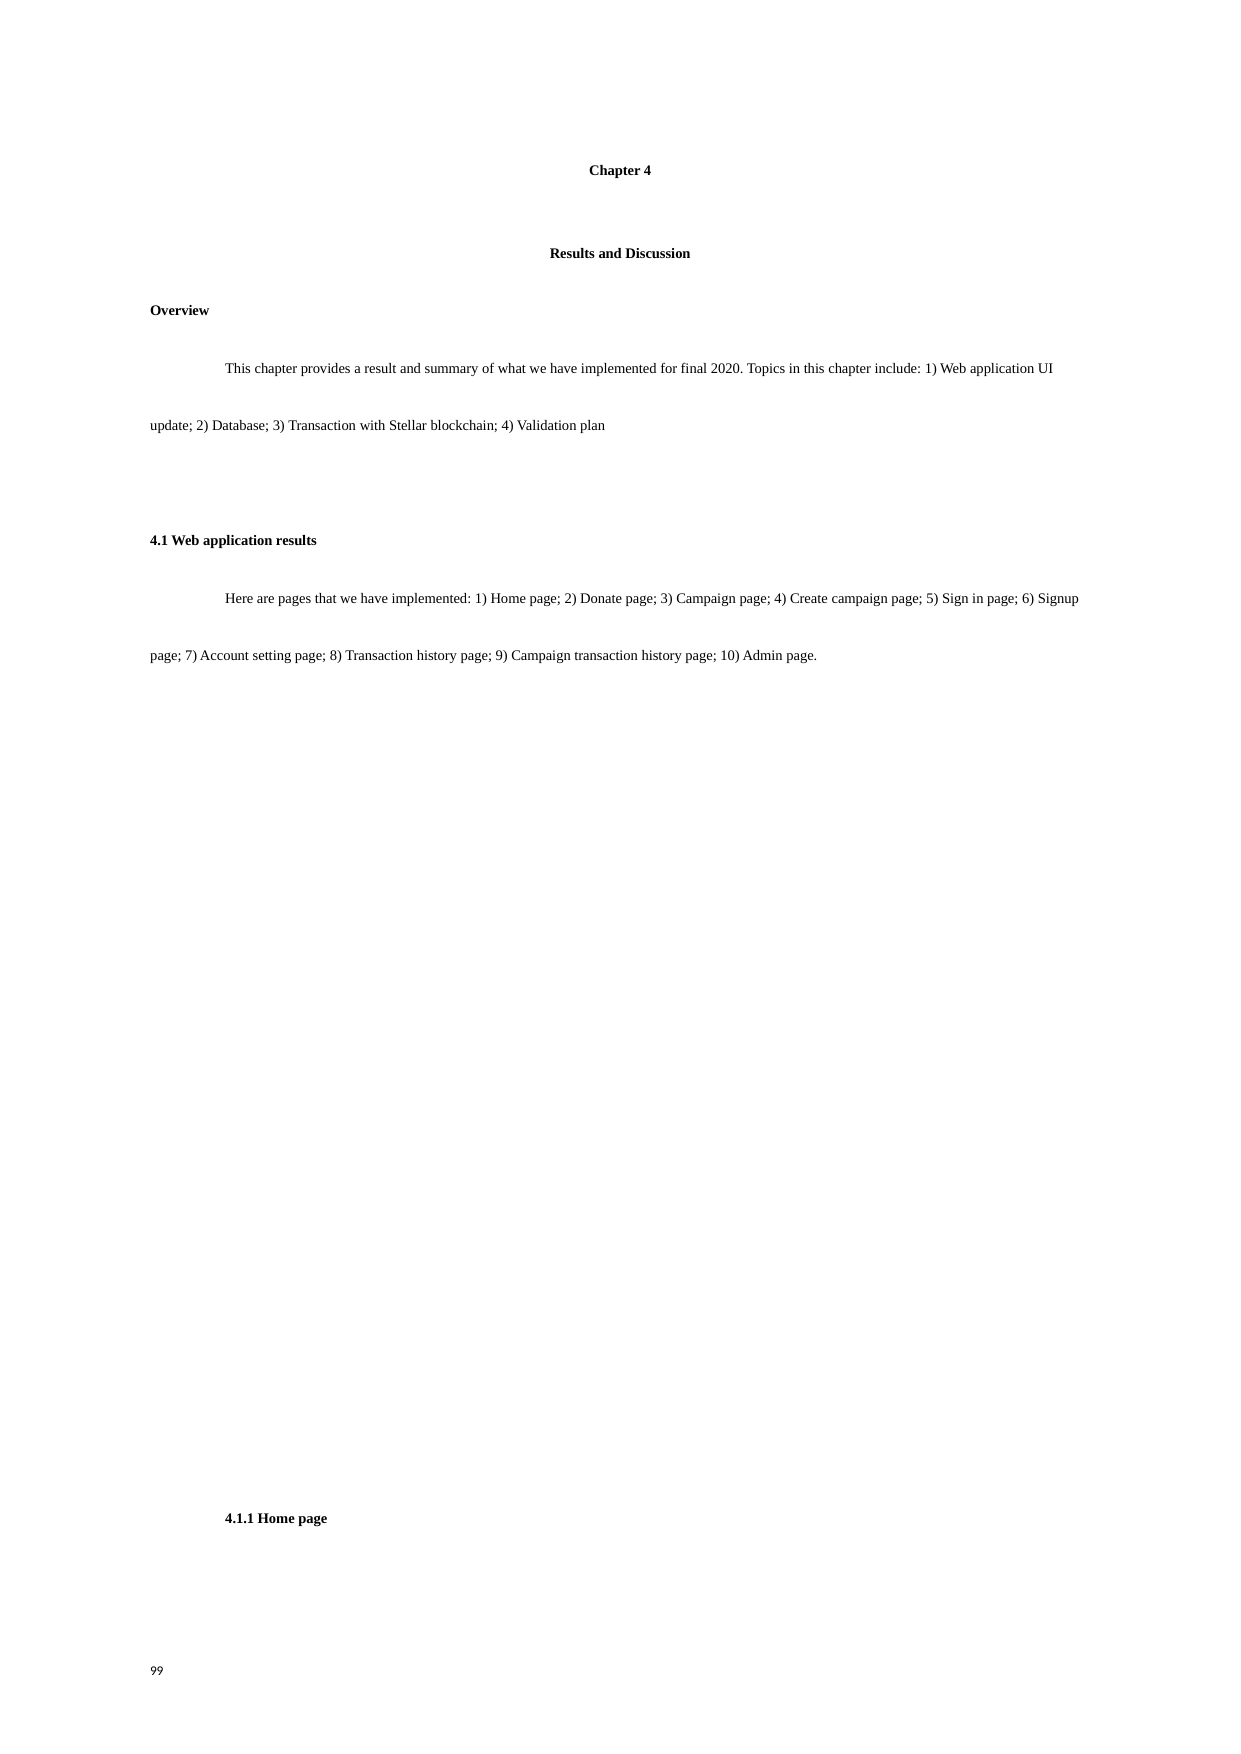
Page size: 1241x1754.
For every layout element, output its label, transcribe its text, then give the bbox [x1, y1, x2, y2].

text Overview [150, 290, 1090, 319]
text 4.1.1 Home page [150, 1497, 1090, 1526]
text This chapter provides a result and summary of what we have implemented for final 2020. Topics in this chapter include: 1) Web application UI update; 2) Database; 3) Transaction with Stellar blockchain; 4) Validation plan [150, 347, 1090, 434]
text Results and Discussion [150, 232, 1090, 261]
text Here are pages that we have implemented: 1) Home page; 2) Donate page; 3) Campaign page; 4) Create campaign page; 5) Sign in page; 6) Signup page; 7) Account setting page; 8) Transaction history page; 9) Campaign transaction history page; 10) Admin page. [150, 577, 1090, 664]
text 4.1 Web application results [150, 520, 1090, 549]
text Chapter 4 [150, 150, 1090, 179]
